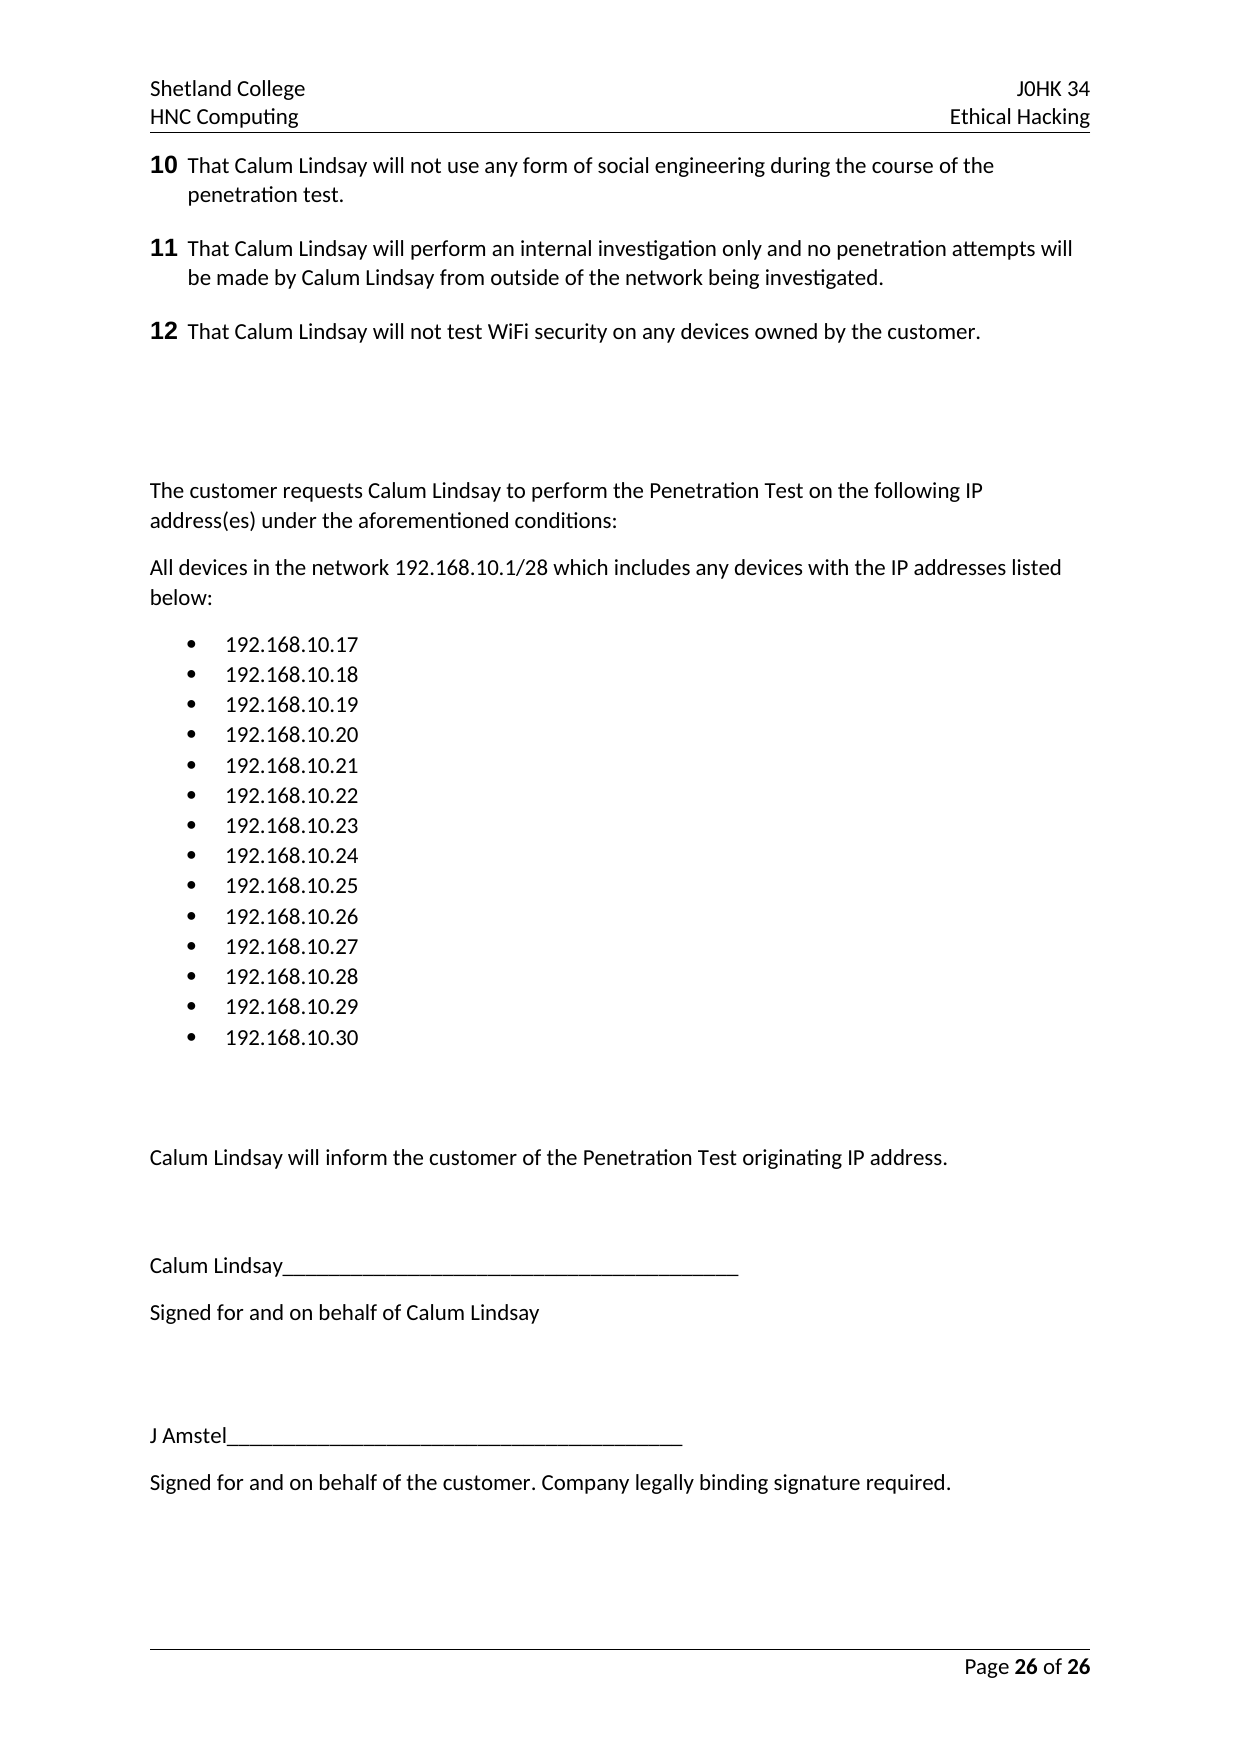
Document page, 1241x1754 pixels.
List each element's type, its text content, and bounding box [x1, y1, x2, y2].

list 192.168.10.28 [187, 962, 1090, 990]
list 192.168.10.24 [187, 841, 1090, 869]
list 192.168.10.26 [187, 902, 1090, 930]
list 192.168.10.22 [187, 781, 1090, 809]
text The customer requests Calum Lindsay to perform the Penetration Test on the following IP address(es) under the aforementioned conditions: [149, 476, 1077, 534]
text All devices in the network 192.168.10.1/28 which includes any devices with the IP addresses listed below: [149, 553, 1077, 611]
list 192.168.10.17 [187, 630, 1090, 658]
text Signed for and on behalf of Calum Lindsay [149, 1298, 1077, 1326]
text J Amstel________________________________________ [149, 1422, 1077, 1449]
text Signed for and on behalf of the customer. Company legally binding signature required. [149, 1468, 1077, 1496]
list 192.168.10.27 [187, 932, 1090, 960]
list 192.168.10.25 [187, 872, 1090, 899]
text Calum Lindsay will inform the customer of the Penetration Test originating IP address. [149, 1143, 1077, 1171]
list That Calum Lindsay will not use any form of social engineering during the course of the penetration test. [150, 150, 1077, 208]
list 192.168.10.19 [187, 690, 1090, 718]
list 192.168.10.29 [187, 992, 1090, 1020]
list That Calum Lindsay will not test WiFi security on any devices owned by the customer. [150, 316, 1077, 345]
list 192.168.10.20 [187, 721, 1090, 748]
list 192.168.10.30 [187, 1023, 1090, 1051]
text Calum Lindsay________________________________________ [149, 1251, 1077, 1279]
list That Calum Lindsay will perform an internal investigation only and no penetration attempts will be made by Calum Lindsay from outside of the network being investigated. [150, 233, 1077, 291]
list 192.168.10.21 [187, 751, 1090, 779]
list 192.168.10.18 [187, 660, 1090, 688]
list 192.168.10.23 [187, 811, 1090, 839]
